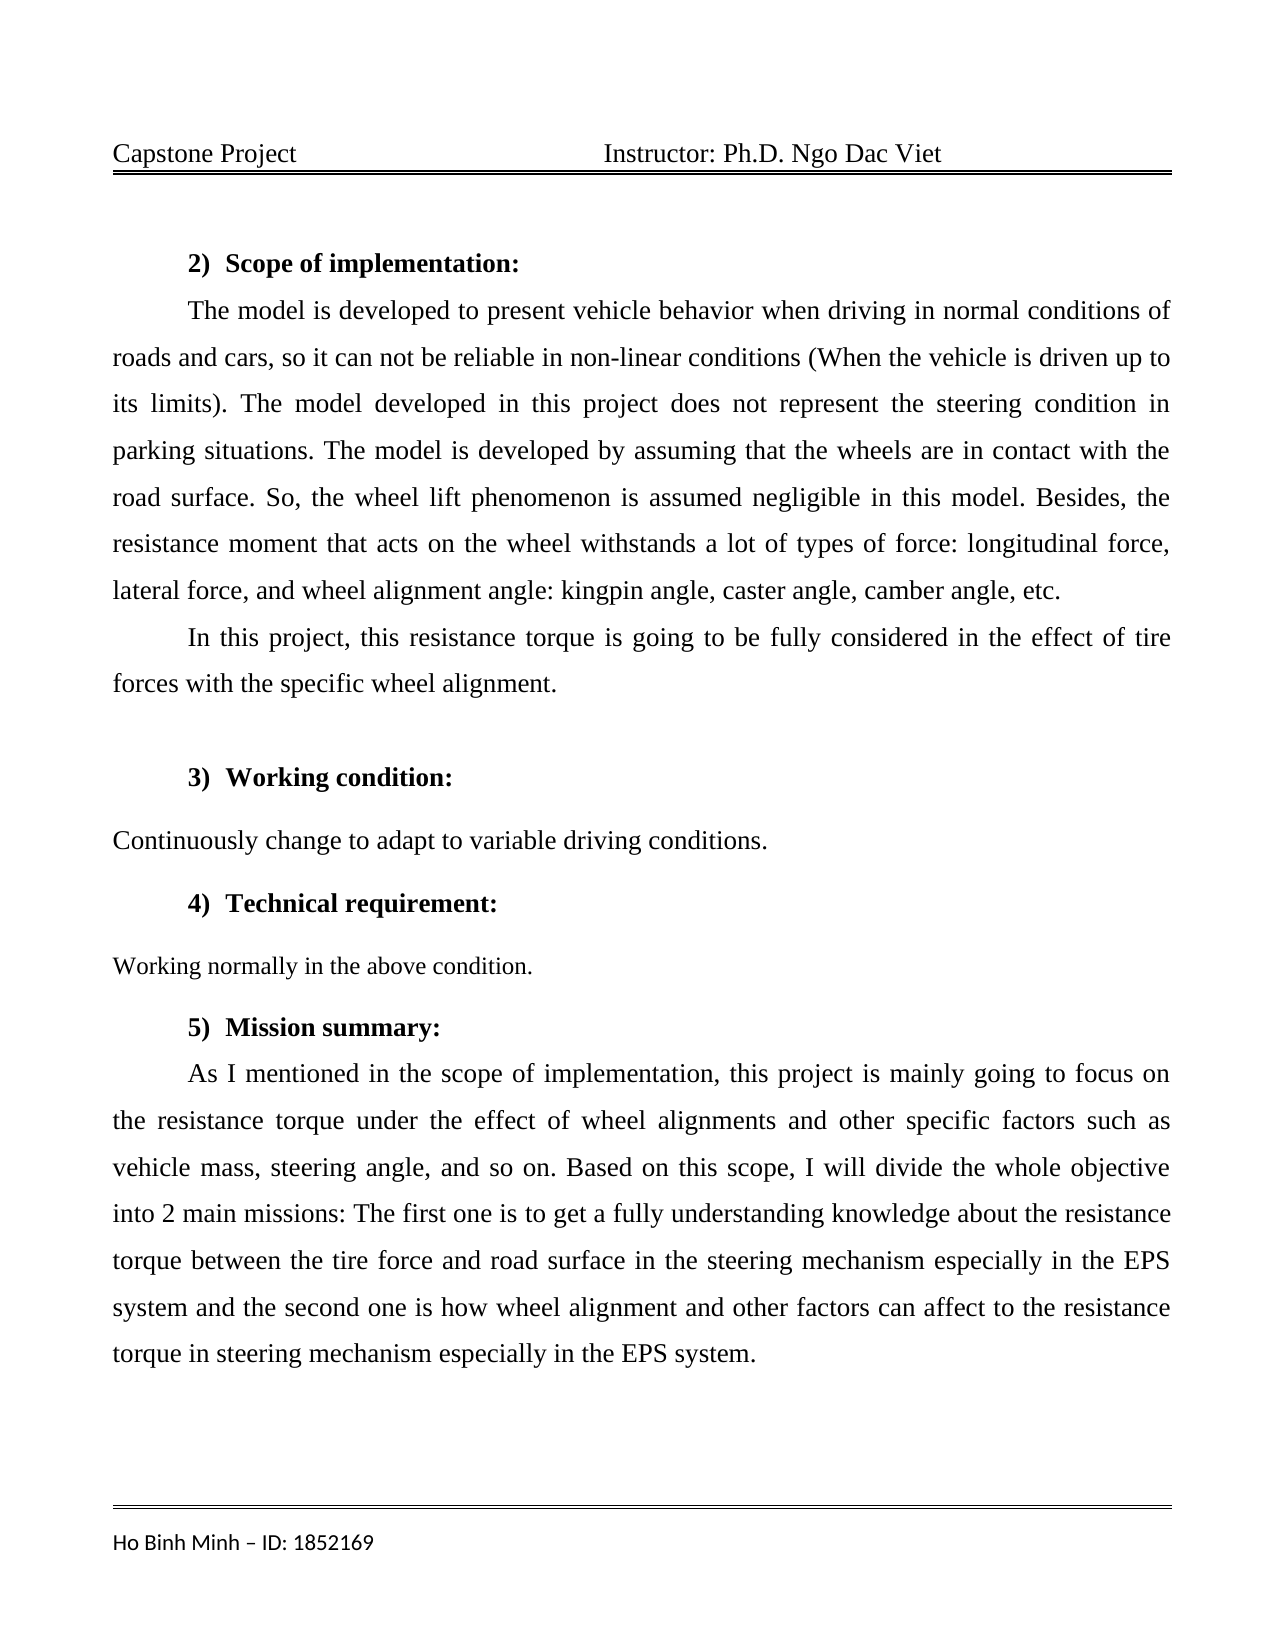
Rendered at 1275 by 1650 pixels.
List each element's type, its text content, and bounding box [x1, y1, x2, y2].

text Continuously change to adapt to variable driving conditions. [37, 824, 1172, 855]
list Working condition: [188, 761, 1162, 792]
list As I mentioned in the scope of implementation, this project is mainly going to focus on the resistance torque under the effect of wheel alignments and other specific factors such as vehicle mass, steering angle, and so on. Based on this scope, I will divide the whole objective into 2 main missions: The first one is to get a fully understanding knowledge about the resistance torque between the tire force and road surface in the steering mechanism especially in the EPS system and the second one is how wheel alignment and other factors can affect to the resistance torque in steering mechanism especially in the EPS system. [112, 1057, 1172, 1368]
list Scope of implementation: [188, 247, 1162, 279]
list The model is developed to present vehicle behavior when driving in normal conditions of roads and cars, so it can not be reliable in non-linear conditions (When the vehicle is driven up to its limits). The model developed in this project does not represent the steering condition in parking situations. The model is developed by assuming that the wheels are in contact with the road surface. So, the wheel lift phenomenon is assumed negligible in this model. Besides, the resistance moment that acts on the wheel withstands a lot of types of force: longitudinal force, lateral force, and wheel alignment angle: kingpin angle, caster angle, camber angle, etc. [112, 294, 1172, 605]
list Technical requirement: [188, 887, 1172, 919]
list Mission summary: [188, 1011, 1172, 1042]
text Working normally in the above condition. [37, 951, 1172, 979]
list In this project, this resistance torque is going to be fully considered in the effect of tire forces with the specific wheel alignment. [112, 621, 1172, 699]
